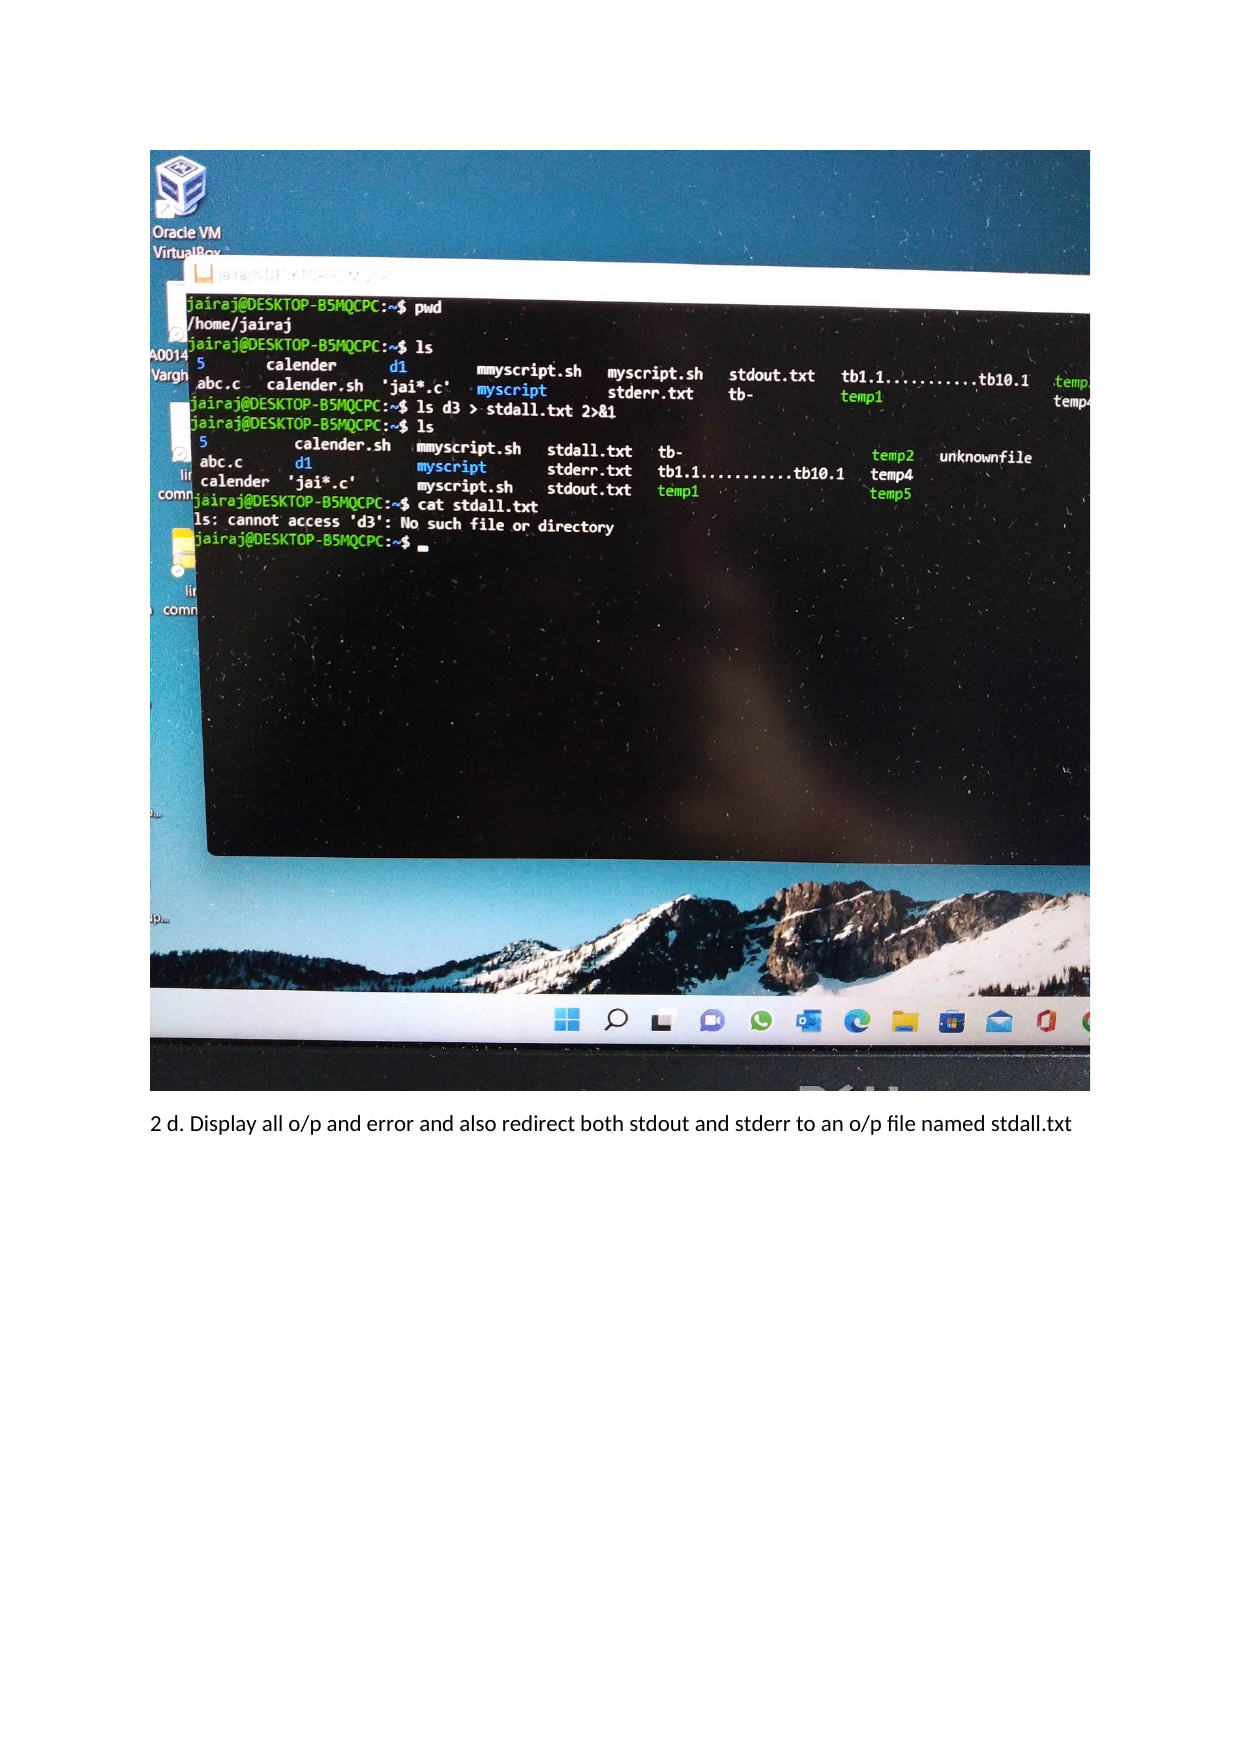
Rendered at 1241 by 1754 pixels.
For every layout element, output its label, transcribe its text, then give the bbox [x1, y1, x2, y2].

picture [150, 150, 1091, 1091]
text 2 d. Display all o/p and error and also redirect both stdout and stderr to an o/p file named stdall.txt [150, 1109, 1090, 1137]
